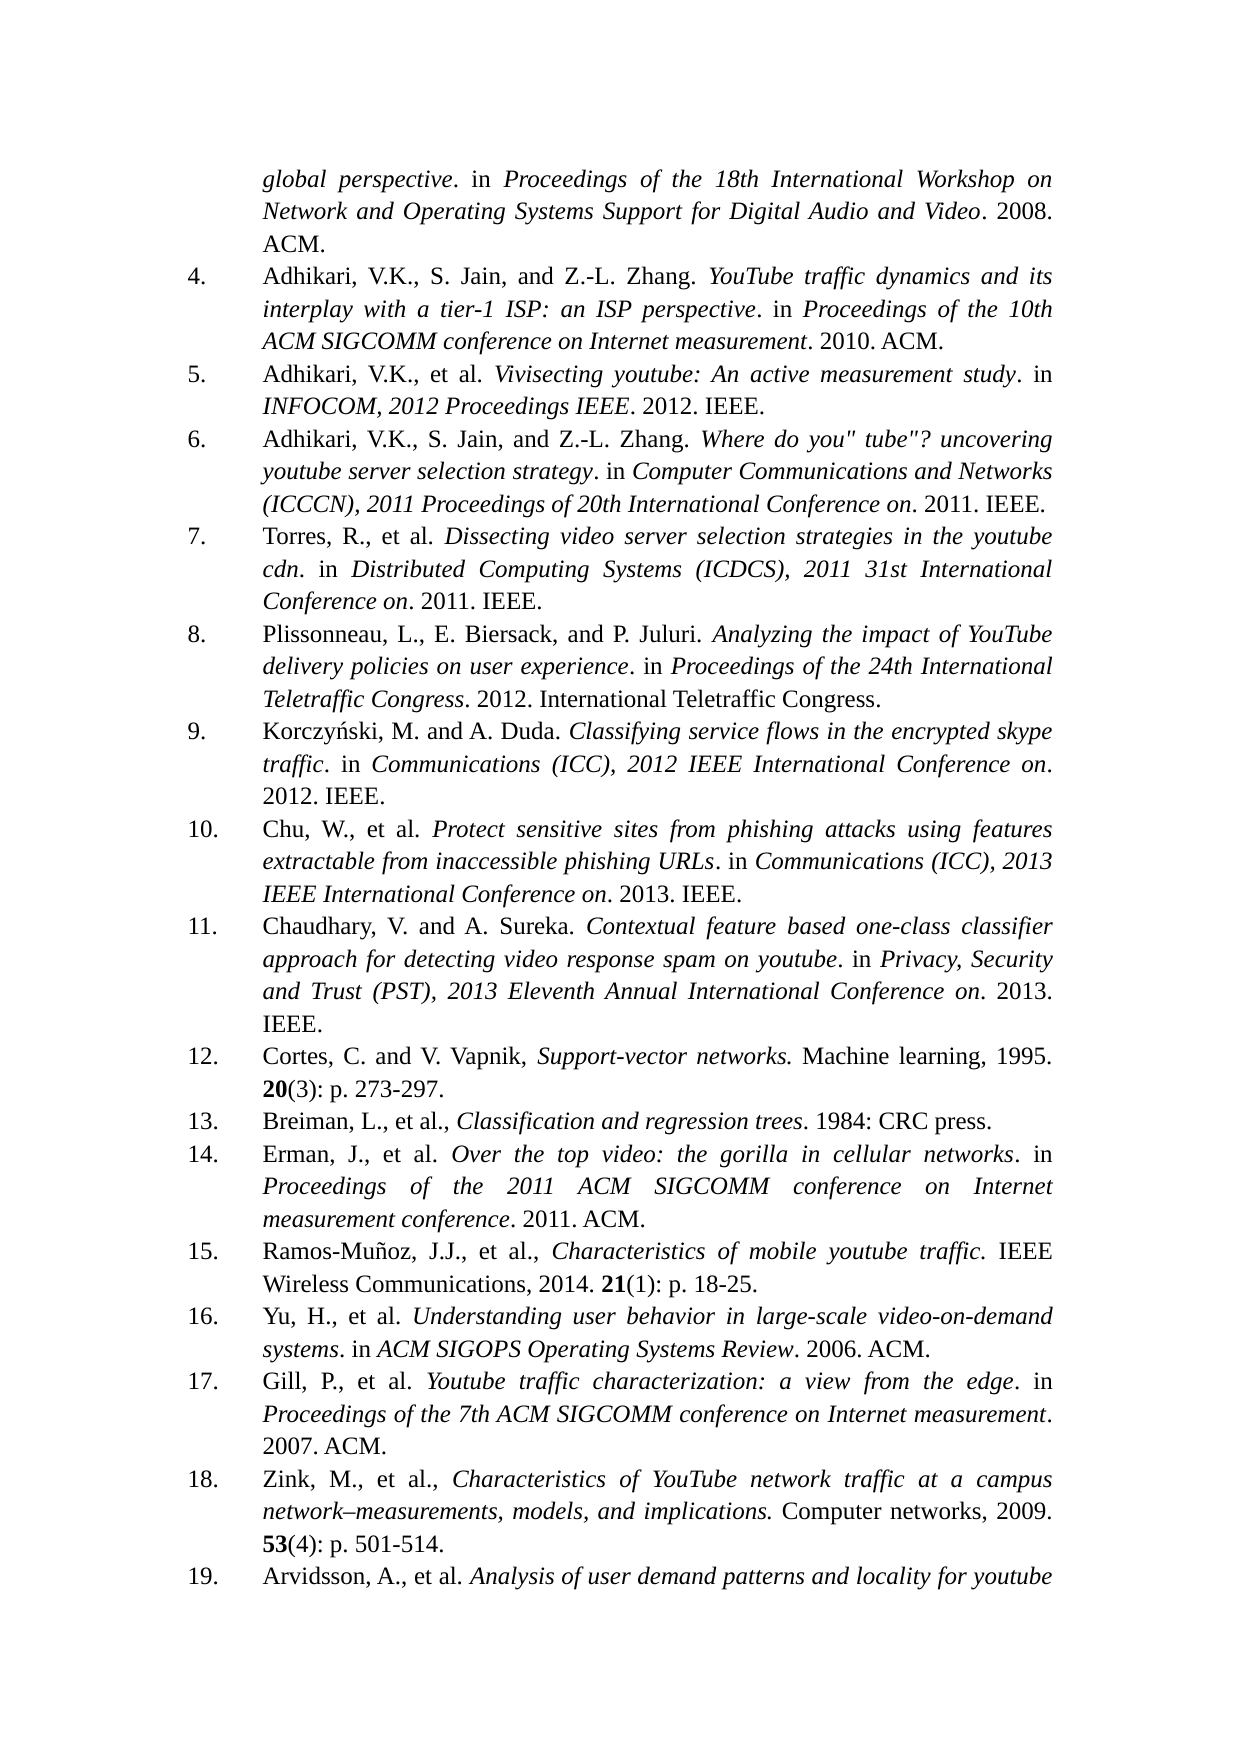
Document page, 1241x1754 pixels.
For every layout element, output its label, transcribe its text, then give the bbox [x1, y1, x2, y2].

text 18. Zink, M., et al., Characteristics of YouTube network traffic at a campus network–measurements, models, and implications. Computer networks, 2009. 53(4): p. 501-514. [187, 1462, 1053, 1559]
text 5. Adhikari, V.K., et al. Vivisecting youtube: An active measurement study. in INFOCOM, 2012 Proceedings IEEE. 2012. IEEE. [187, 357, 1053, 422]
text 13. Breiman, L., et al., Classification and regression trees. 1984: CRC press. [187, 1104, 1053, 1137]
text 11. Chaudhary, V. and A. Sureka. Contextual feature based one-class classifier approach for detecting video response spam on youtube. in Privacy, Security and Trust (PST), 2013 Eleventh Annual International Conference on. 2013. IEEE. [187, 909, 1053, 1039]
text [187, 162, 1053, 259]
text 12. Cortes, C. and V. Vapnik, Support-vector networks. Machine learning, 1995. 20(3): p. 273-297. [187, 1039, 1053, 1104]
text 9. Korczyński, M. and A. Duda. Classifying service flows in the encrypted skype traffic. in Communications (ICC), 2012 IEEE International Conference on. 2012. IEEE. [187, 714, 1053, 812]
text 10. Chu, W., et al. Protect sensitive sites from phishing attacks using features extractable from inaccessible phishing URLs. in Communications (ICC), 2013 IEEE International Conference on. 2013. IEEE. [187, 812, 1053, 909]
text 4. Adhikari, V.K., S. Jain, and Z.-L. Zhang. YouTube traffic dynamics and its interplay with a tier-1 ISP: an ISP perspective. in Proceedings of the 10th ACM SIGCOMM conference on Internet measurement. 2010. ACM. [187, 259, 1053, 357]
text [187, 1559, 1053, 1592]
text 7. Torres, R., et al. Dissecting video server selection strategies in the youtube cdn. in Distributed Computing Systems (ICDCS), 2011 31st International Conference on. 2011. IEEE. [187, 519, 1053, 617]
text 15. Ramos-Muñoz, J.J., et al., Characteristics of mobile youtube traffic. IEEE Wireless Communications, 2014. 21(1): p. 18-25. [187, 1234, 1053, 1299]
text 14. Erman, J., et al. Over the top video: the gorilla in cellular networks. in Proceedings of the 2011 ACM SIGCOMM conference on Internet measurement conference. 2011. ACM. [187, 1137, 1053, 1234]
text 17. Gill, P., et al. Youtube traffic characterization: a view from the edge. in Proceedings of the 7th ACM SIGCOMM conference on Internet measurement. 2007. ACM. [187, 1364, 1053, 1462]
text 8. Plissonneau, L., E. Biersack, and P. Juluri. Analyzing the impact of YouTube delivery policies on user experience. in Proceedings of the 24th International Teletraffic Congress. 2012. International Teletraffic Congress. [187, 617, 1053, 714]
text 6. Adhikari, V.K., S. Jain, and Z.-L. Zhang. Where do you" tube"? uncovering youtube server selection strategy. in Computer Communications and Networks (ICCCN), 2011 Proceedings of 20th International Conference on. 2011. IEEE. [187, 422, 1053, 519]
text 16. Yu, H., et al. Understanding user behavior in large-scale video-on-demand systems. in ACM SIGOPS Operating Systems Review. 2006. ACM. [187, 1299, 1053, 1364]
